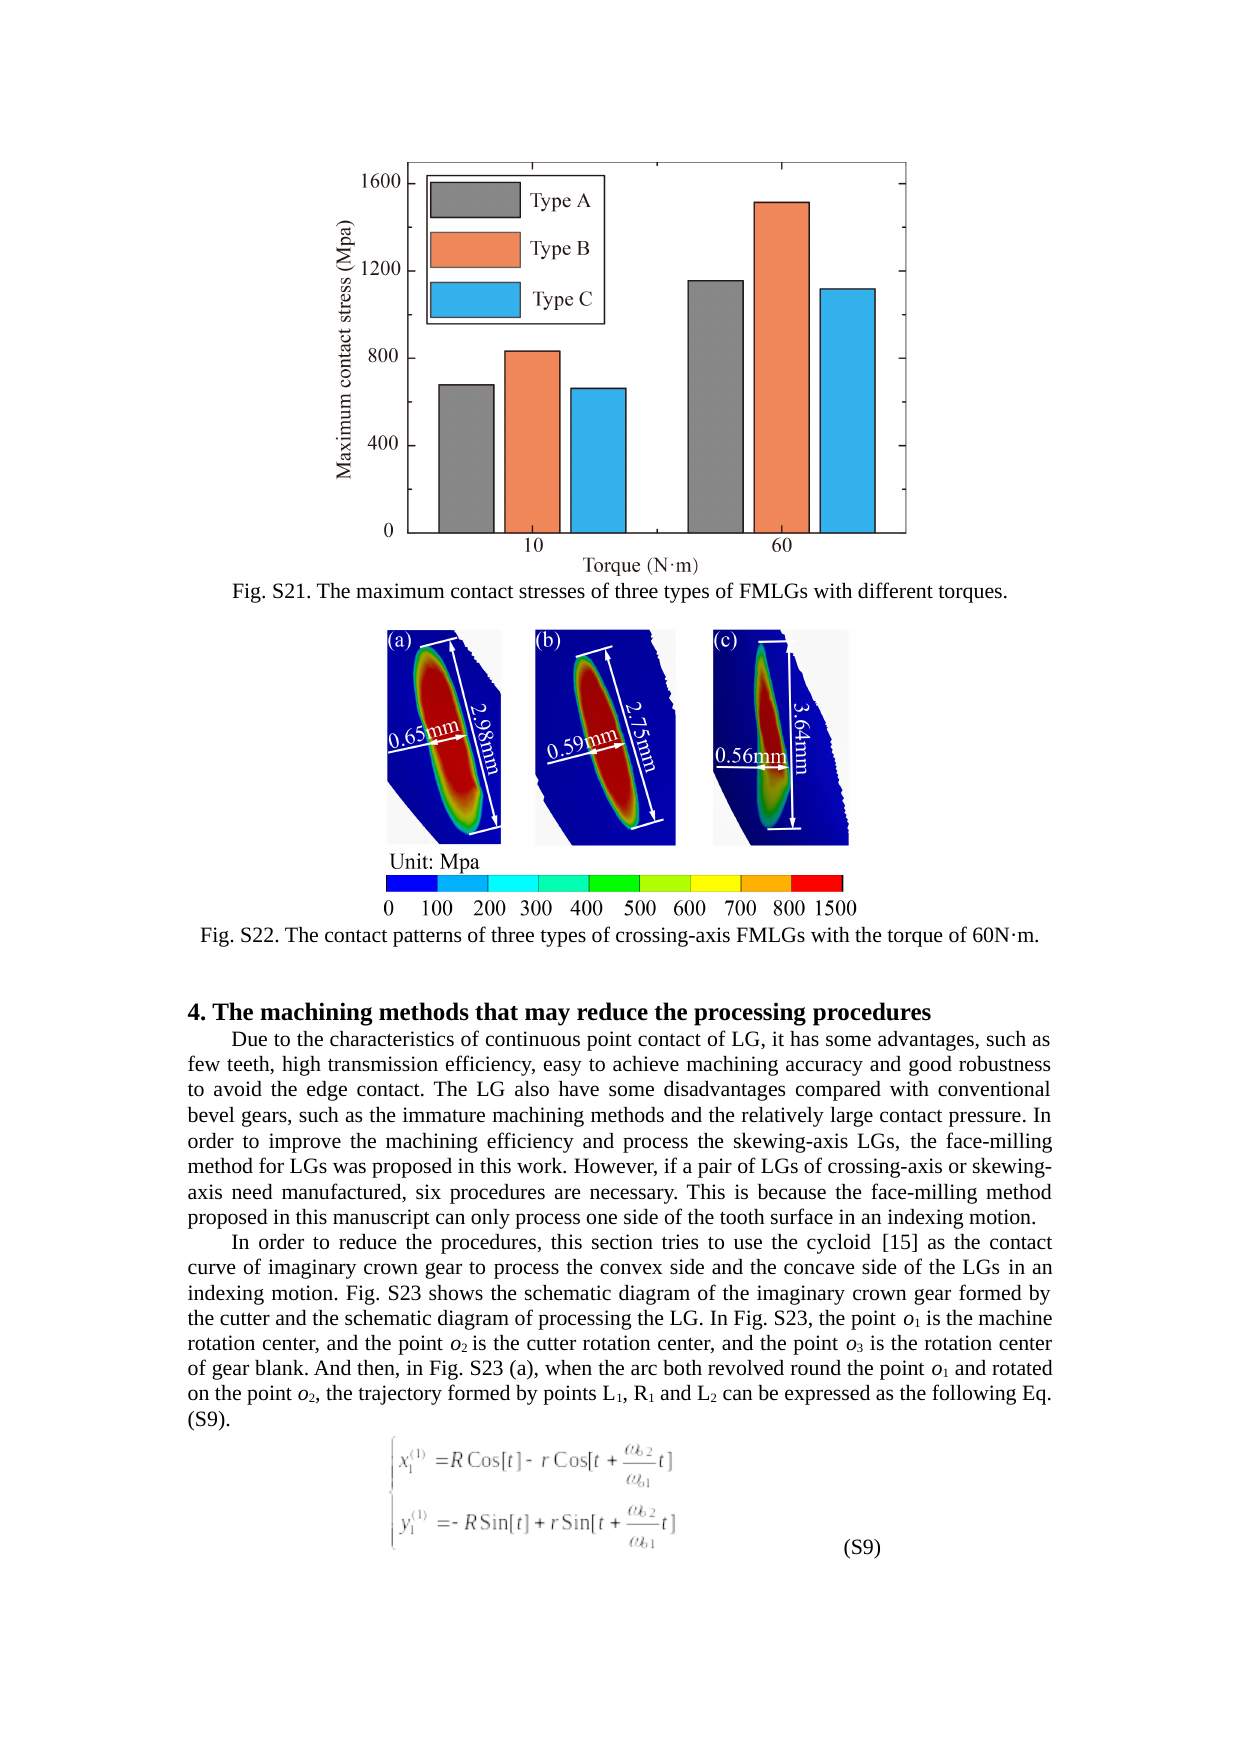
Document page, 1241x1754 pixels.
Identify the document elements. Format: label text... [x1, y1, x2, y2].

picture [383, 628, 857, 922]
text (S9) [187, 1431, 1059, 1559]
picture [333, 162, 907, 578]
text Fig. S22. The contact patterns of three types of crossing-axis FMLGs with the torque of 60N·m. [187, 922, 1053, 947]
text Due to the characteristics of continuous point contact of LG, it has some advantages, such as few teeth, high transmission efficiency, easy to achieve machining accuracy and good robustness to avoid the edge contact. The LG also have some disadvantages compared with conventional bevel gears, such as the immature machining methods and the relatively large contact pressure. In order to improve the machining efficiency and process the skewing-axis LGs, the face-milling method for LGs was proposed in this work. However, if a pair of LGs of crossing-axis or skewing-axis need manufactured, six procedures are necessary. This is because the face-milling method proposed in this manuscript can only process one side of the tooth surface in an indexing motion. [187, 1026, 1053, 1229]
text In order to reduce the procedures, this section tries to use the cycloid [15] as the contact curve of imaginary crown gear to process the convex side and the concave side of the LGs in an indexing motion. Fig. S23 shows the schematic diagram of the imaginary crown gear formed by the cutter and the schematic diagram of processing the LG. In Fig. S23, the point o1 is the machine rotation center, and the point o2 is the cutter rotation center, and the point o3 is the rotation center of gear blank. And then, in Fig. S23 (a), when the arc both revolved round the point o1 and rotated on the point o2, the trajectory formed by points L1, R1 and L2 can be expressed as the following Eq. (S9). [187, 1229, 1053, 1431]
text 4. The machining methods that may reduce the processing procedures [187, 997, 1053, 1026]
text Fig. S21. The maximum contact stresses of three types of FMLGs with different torques. [187, 578, 1053, 603]
